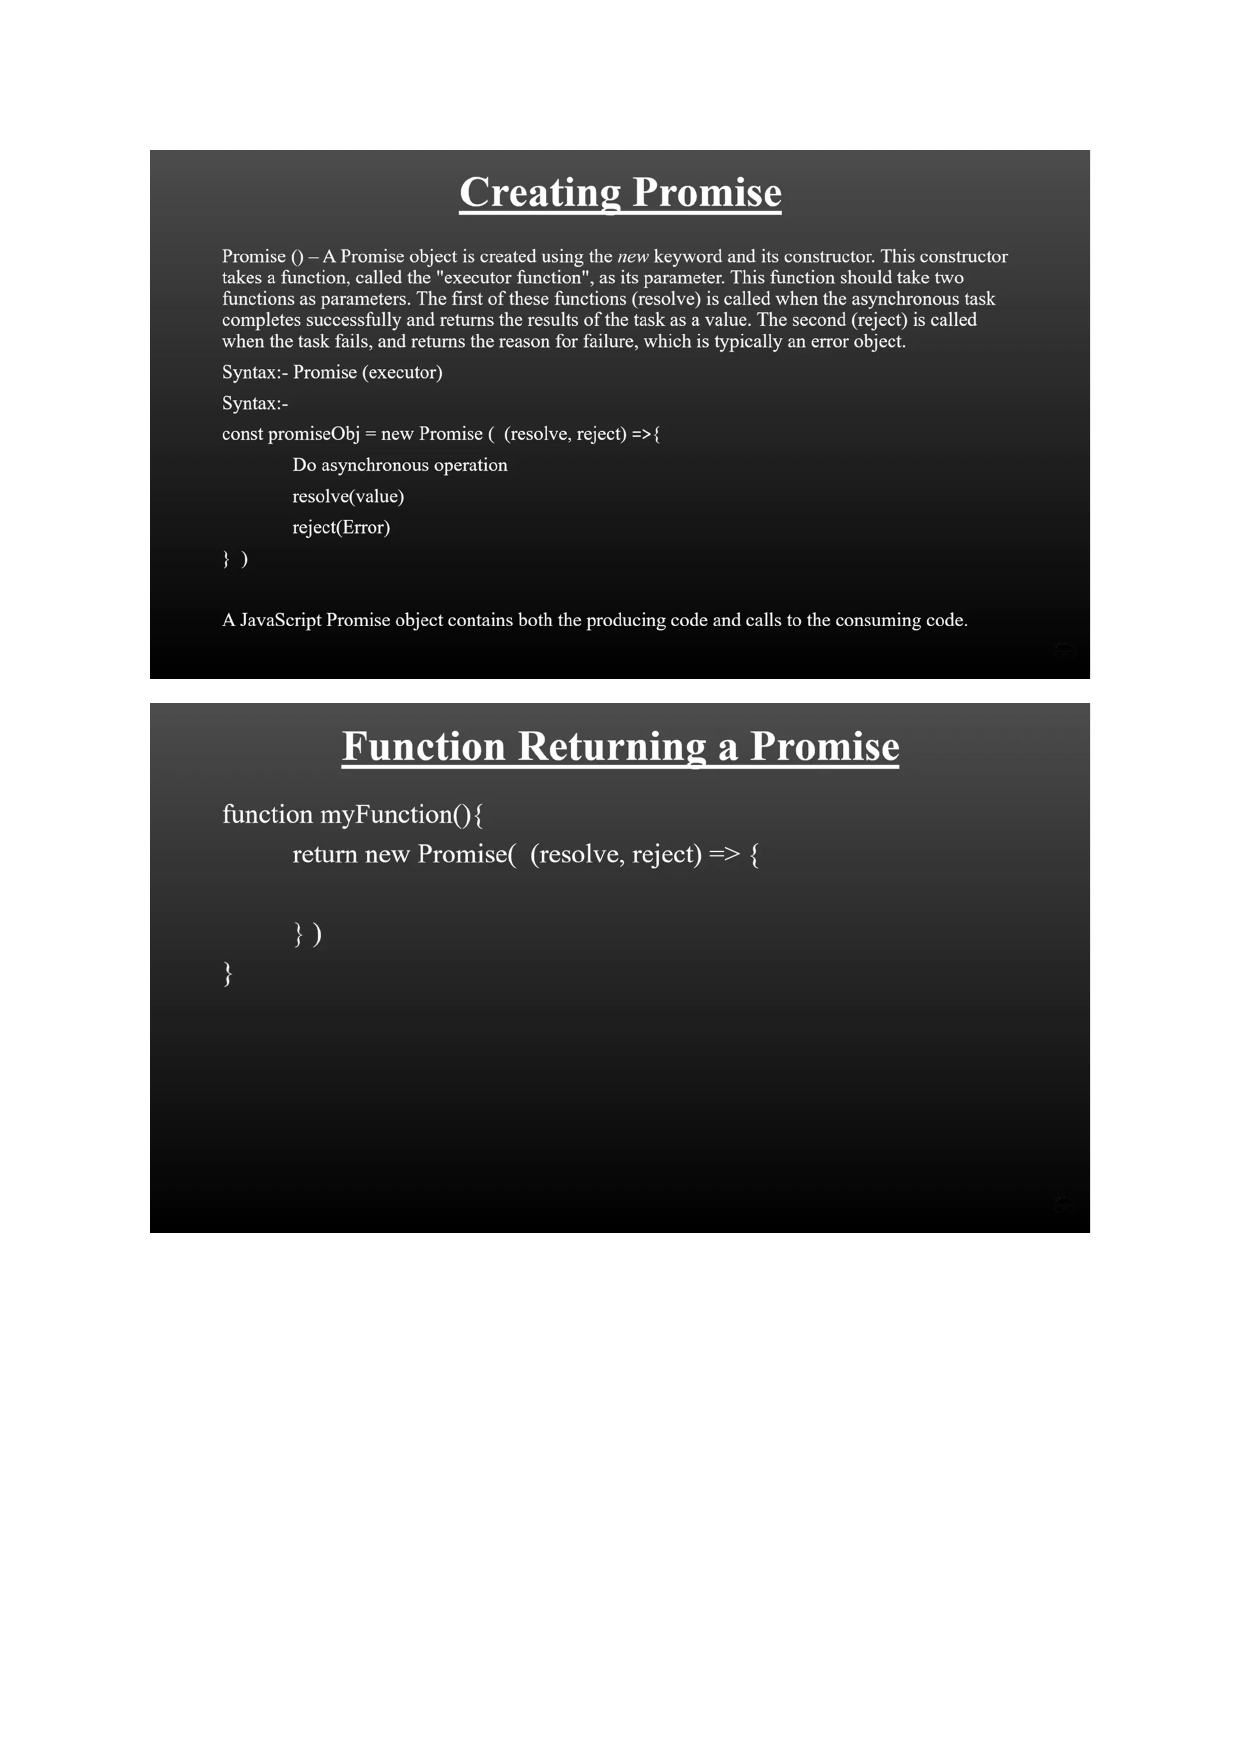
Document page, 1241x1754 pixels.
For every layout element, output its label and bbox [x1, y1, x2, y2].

picture [150, 150, 1091, 679]
picture [150, 703, 1091, 1233]
